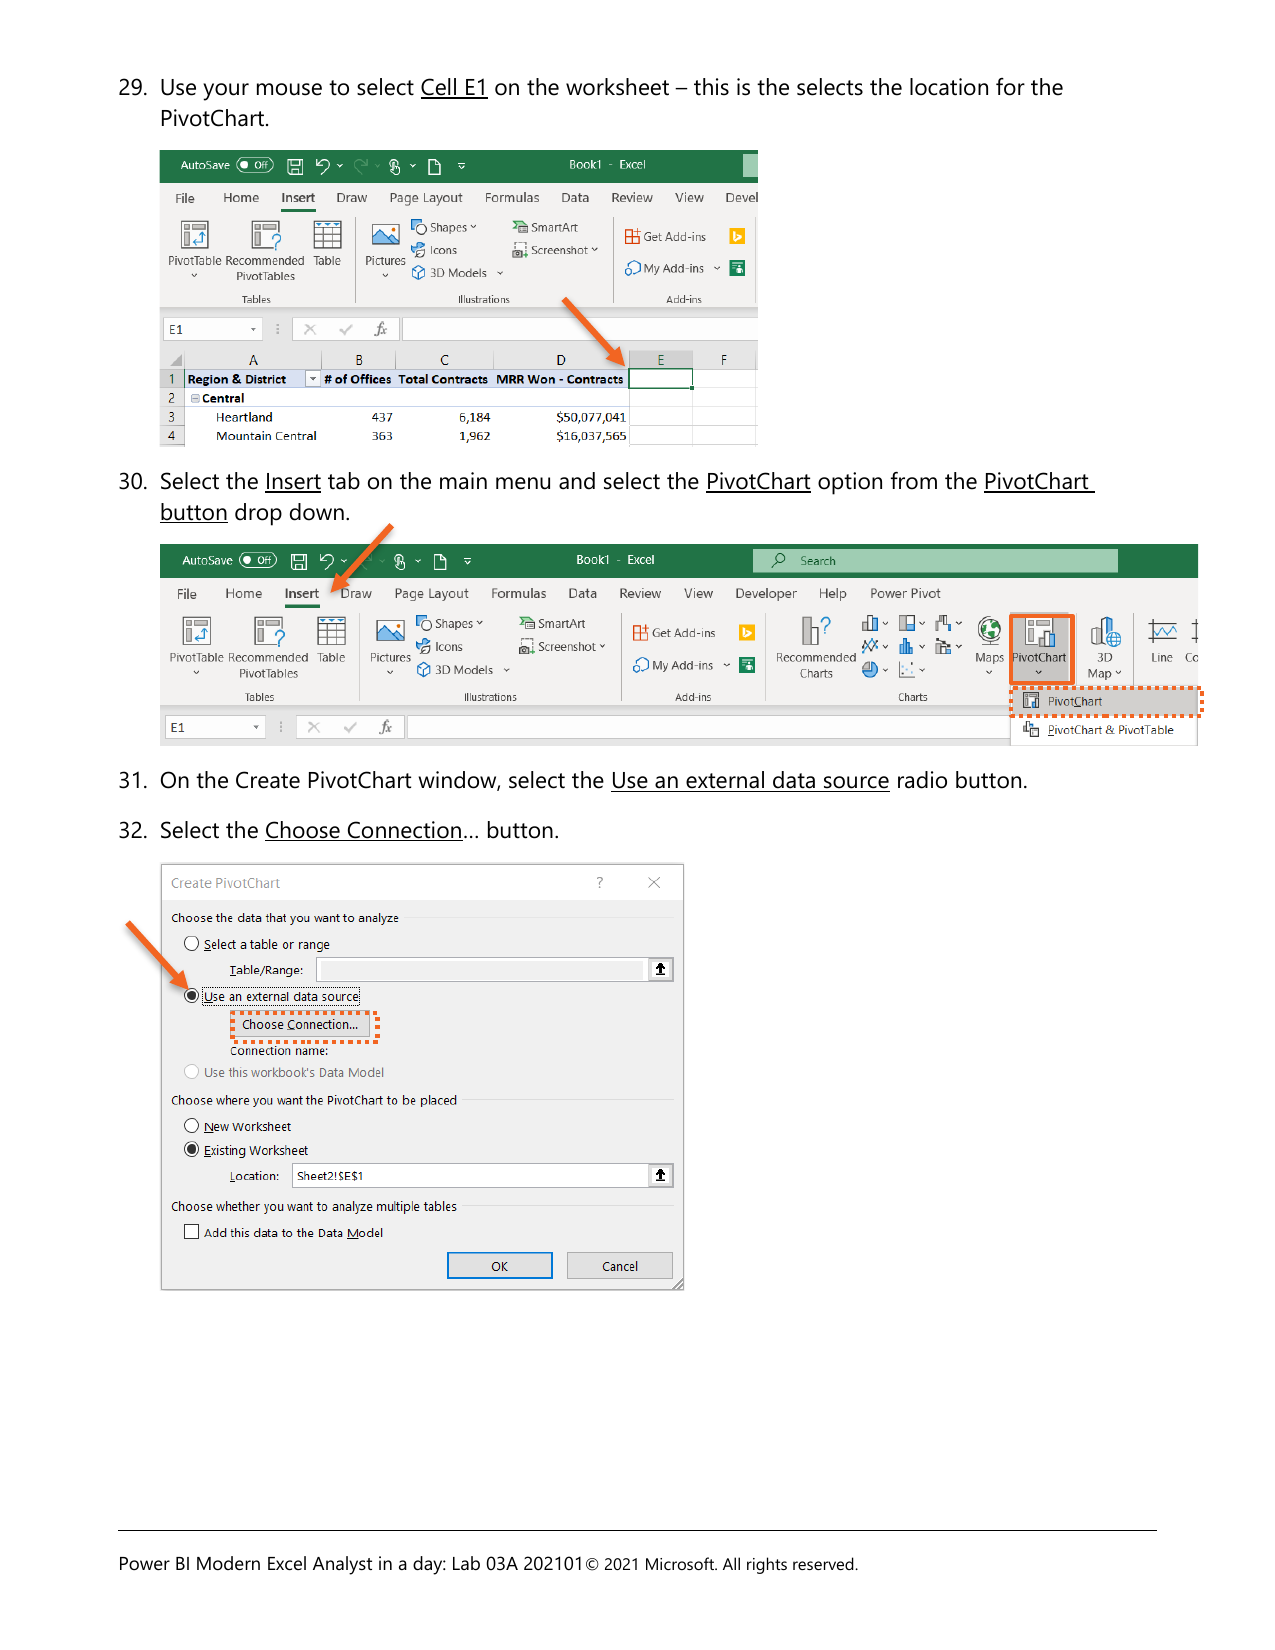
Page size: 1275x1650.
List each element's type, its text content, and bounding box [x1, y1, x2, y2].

picture [159, 862, 685, 1291]
text Use your mouse to select Cell E1 on the worksheet – this is the selects the location for the PivotChart. [118, 71, 1157, 132]
picture [159, 150, 758, 447]
text Select the Insert tab on the main menu and select the PivotChart option from the PivotChart button drop down. [118, 465, 1157, 526]
text Select the Choose Connection… button. [118, 813, 1157, 844]
picture [159, 544, 1199, 746]
text On the Create PivotChart window, select the Use an external data source radio button. [118, 764, 1157, 795]
